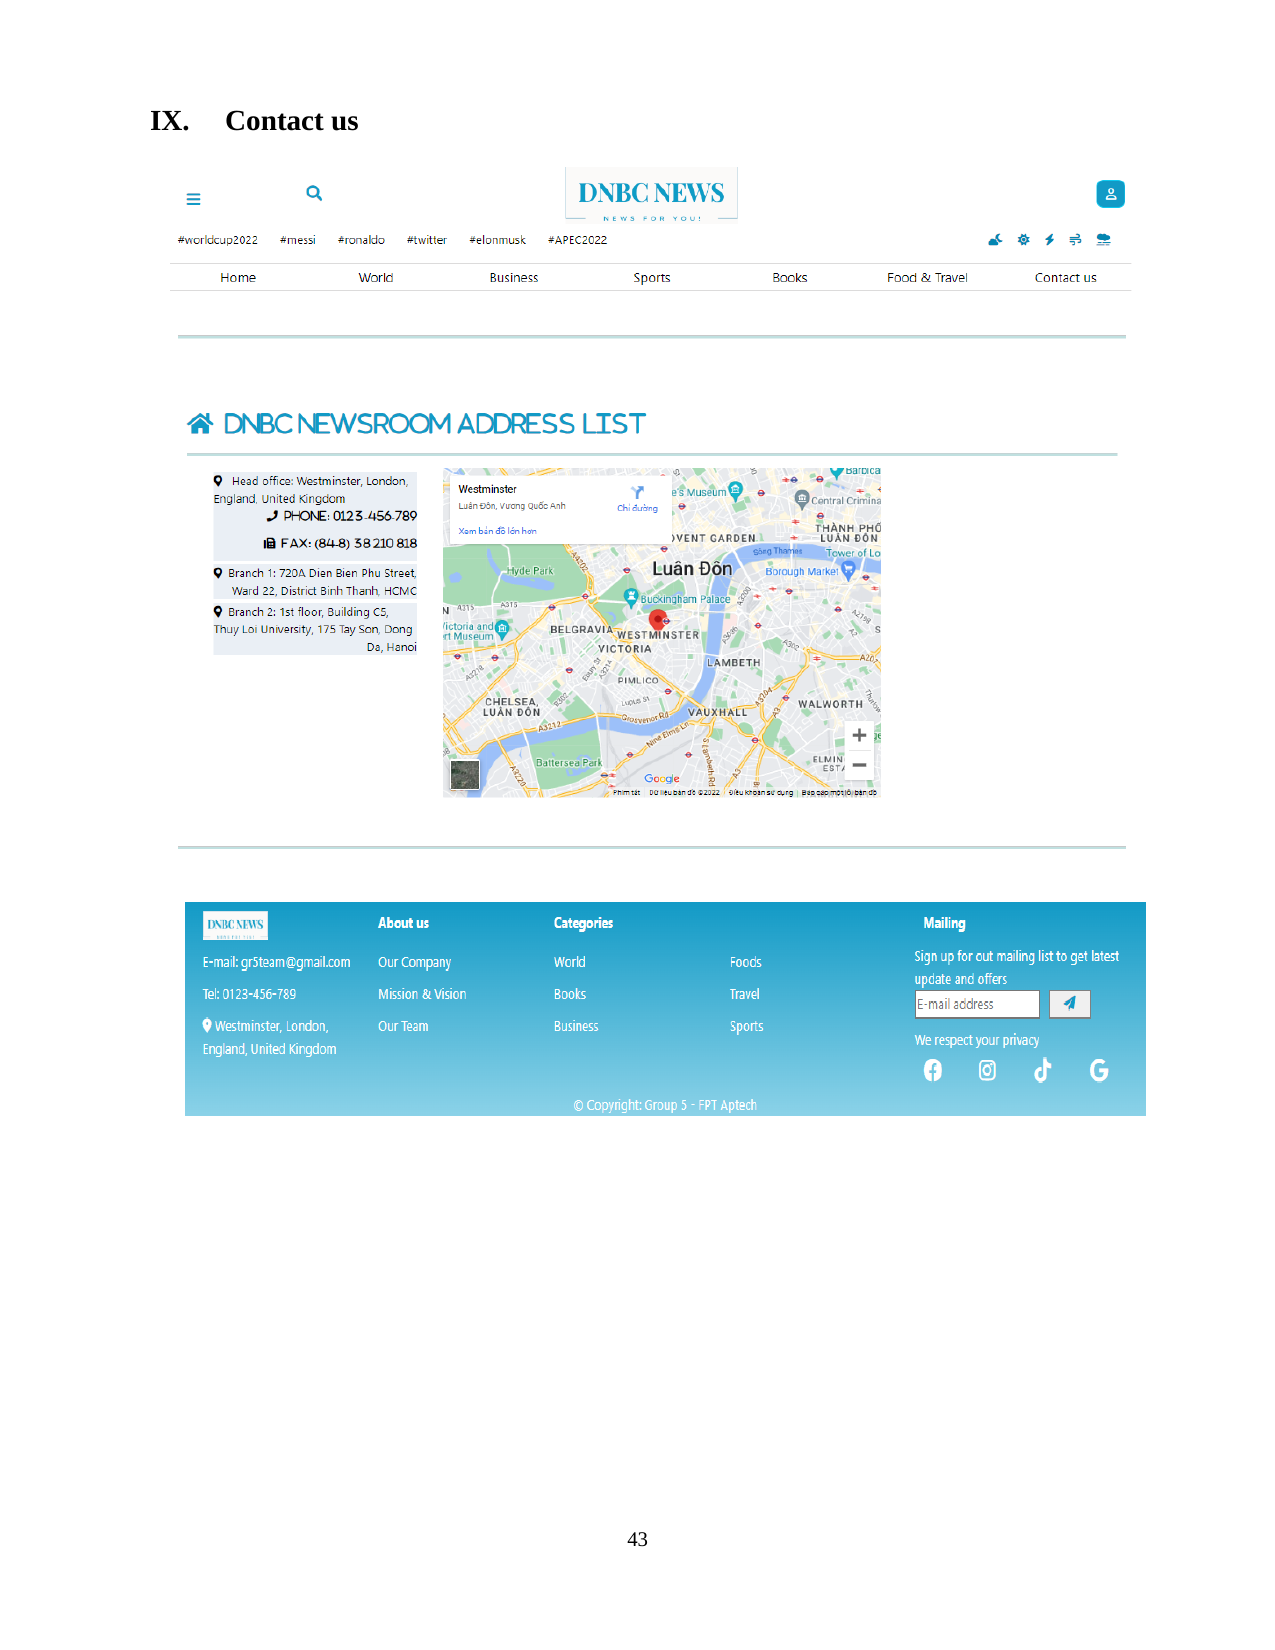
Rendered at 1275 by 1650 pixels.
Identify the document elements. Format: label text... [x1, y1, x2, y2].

list Contact us [150, 103, 1125, 137]
picture [156, 167, 1132, 862]
picture [175, 883, 1150, 1130]
